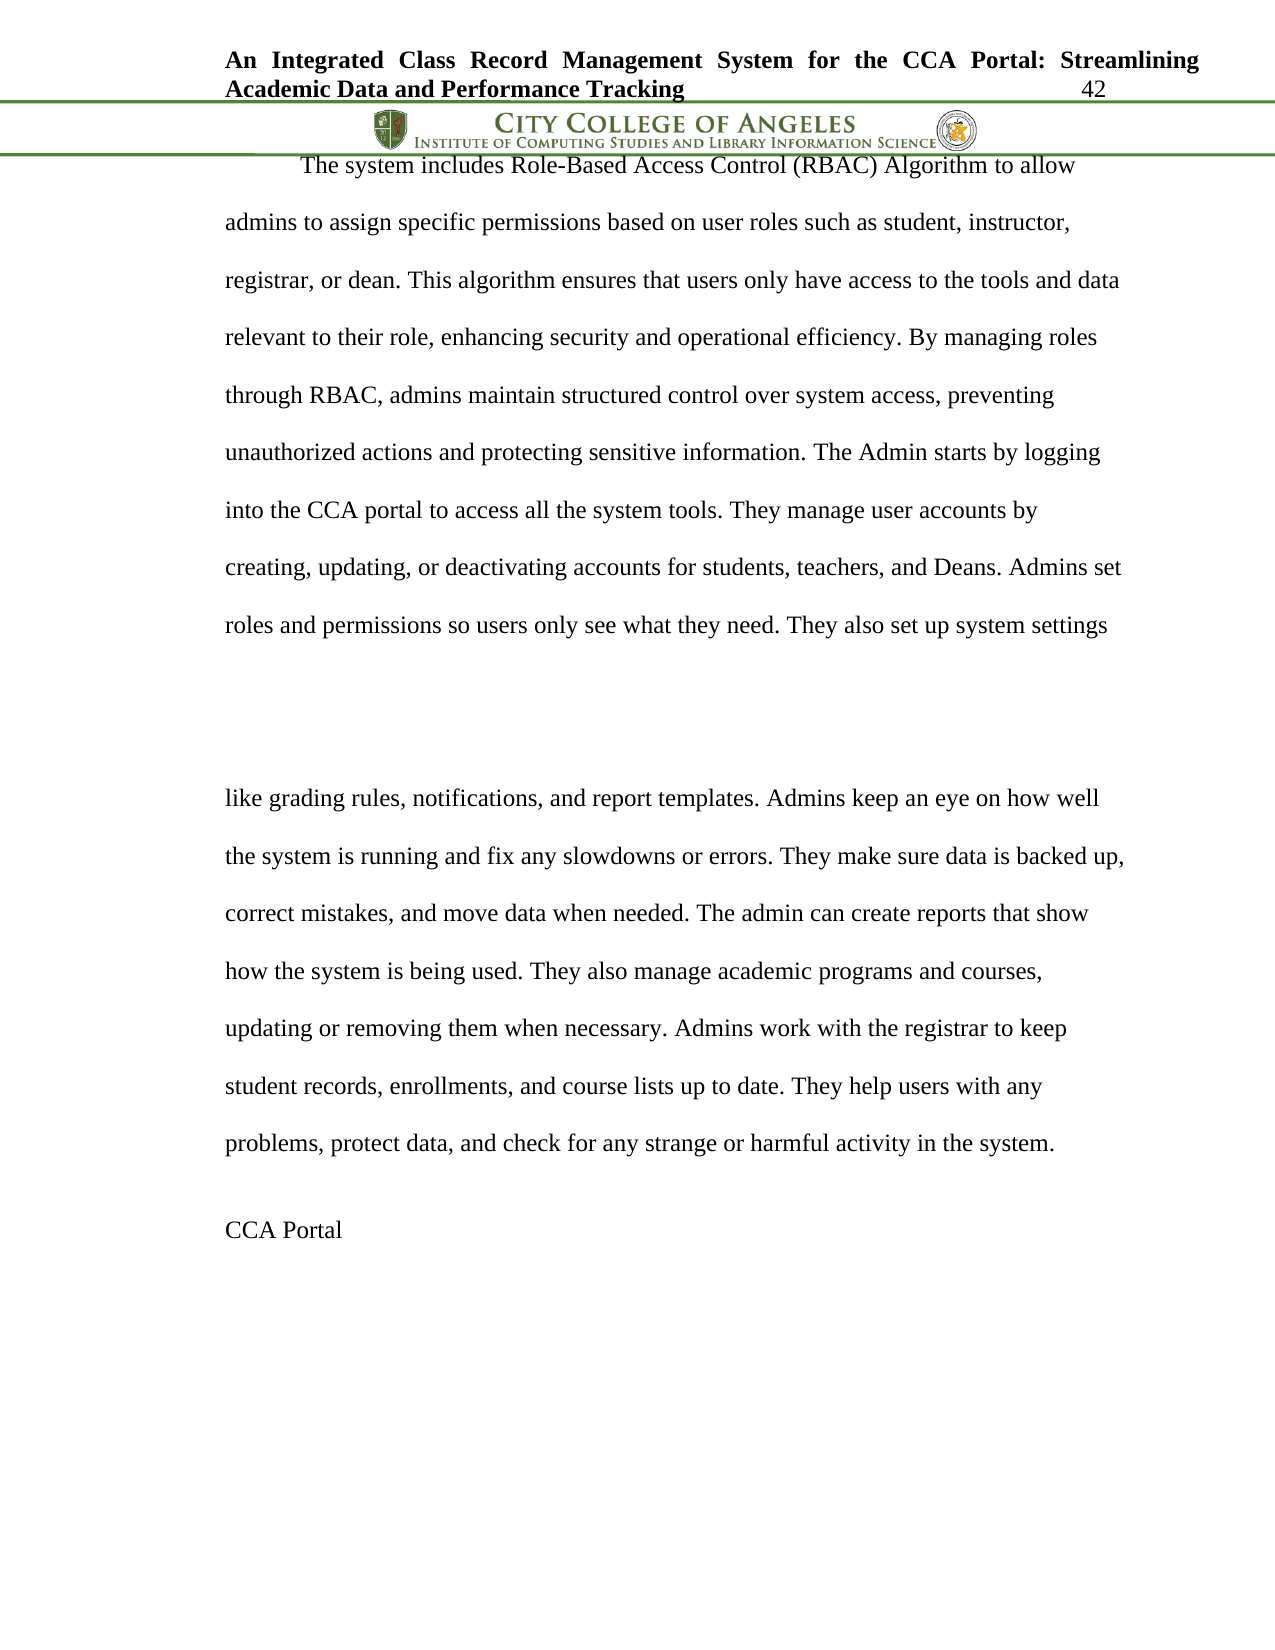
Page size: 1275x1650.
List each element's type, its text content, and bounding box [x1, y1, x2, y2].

picture [338, 107, 1012, 150]
text CCA Portal [225, 1215, 1125, 1244]
text like grading rules, notifications, and report templates. Admins keep an eye on how well the system is running and fix any slowdowns or errors. They make sure data is backed up, correct mistakes, and move data when needed. The admin can create reports that show how the system is being used. They also manage academic programs and courses, updating or removing them when necessary. Admins work with the registrar to keep student records, enrollments, and course lists up to date. They help users with any problems, protect data, and check for any strange or harmful activity in the system. [225, 783, 1125, 1157]
text The system includes Role-Based Access Control (RBAC) Algorithm to allow admins to assign specific permissions based on user roles such as student, instructor, registrar, or dean. This algorithm ensures that users only have access to the tools and data relevant to their role, enhancing security and operational efficiency. By managing roles through RBAC, admins maintain structured control over system access, preventing unauthorized actions and protecting sensitive information. The Admin starts by logging into the CCA portal to access all the system tools. They manage user accounts by creating, updating, or deactivating accounts for students, teachers, and Deans. Admins set roles and permissions so users only see what they need. They also set up system settings [225, 150, 1125, 639]
